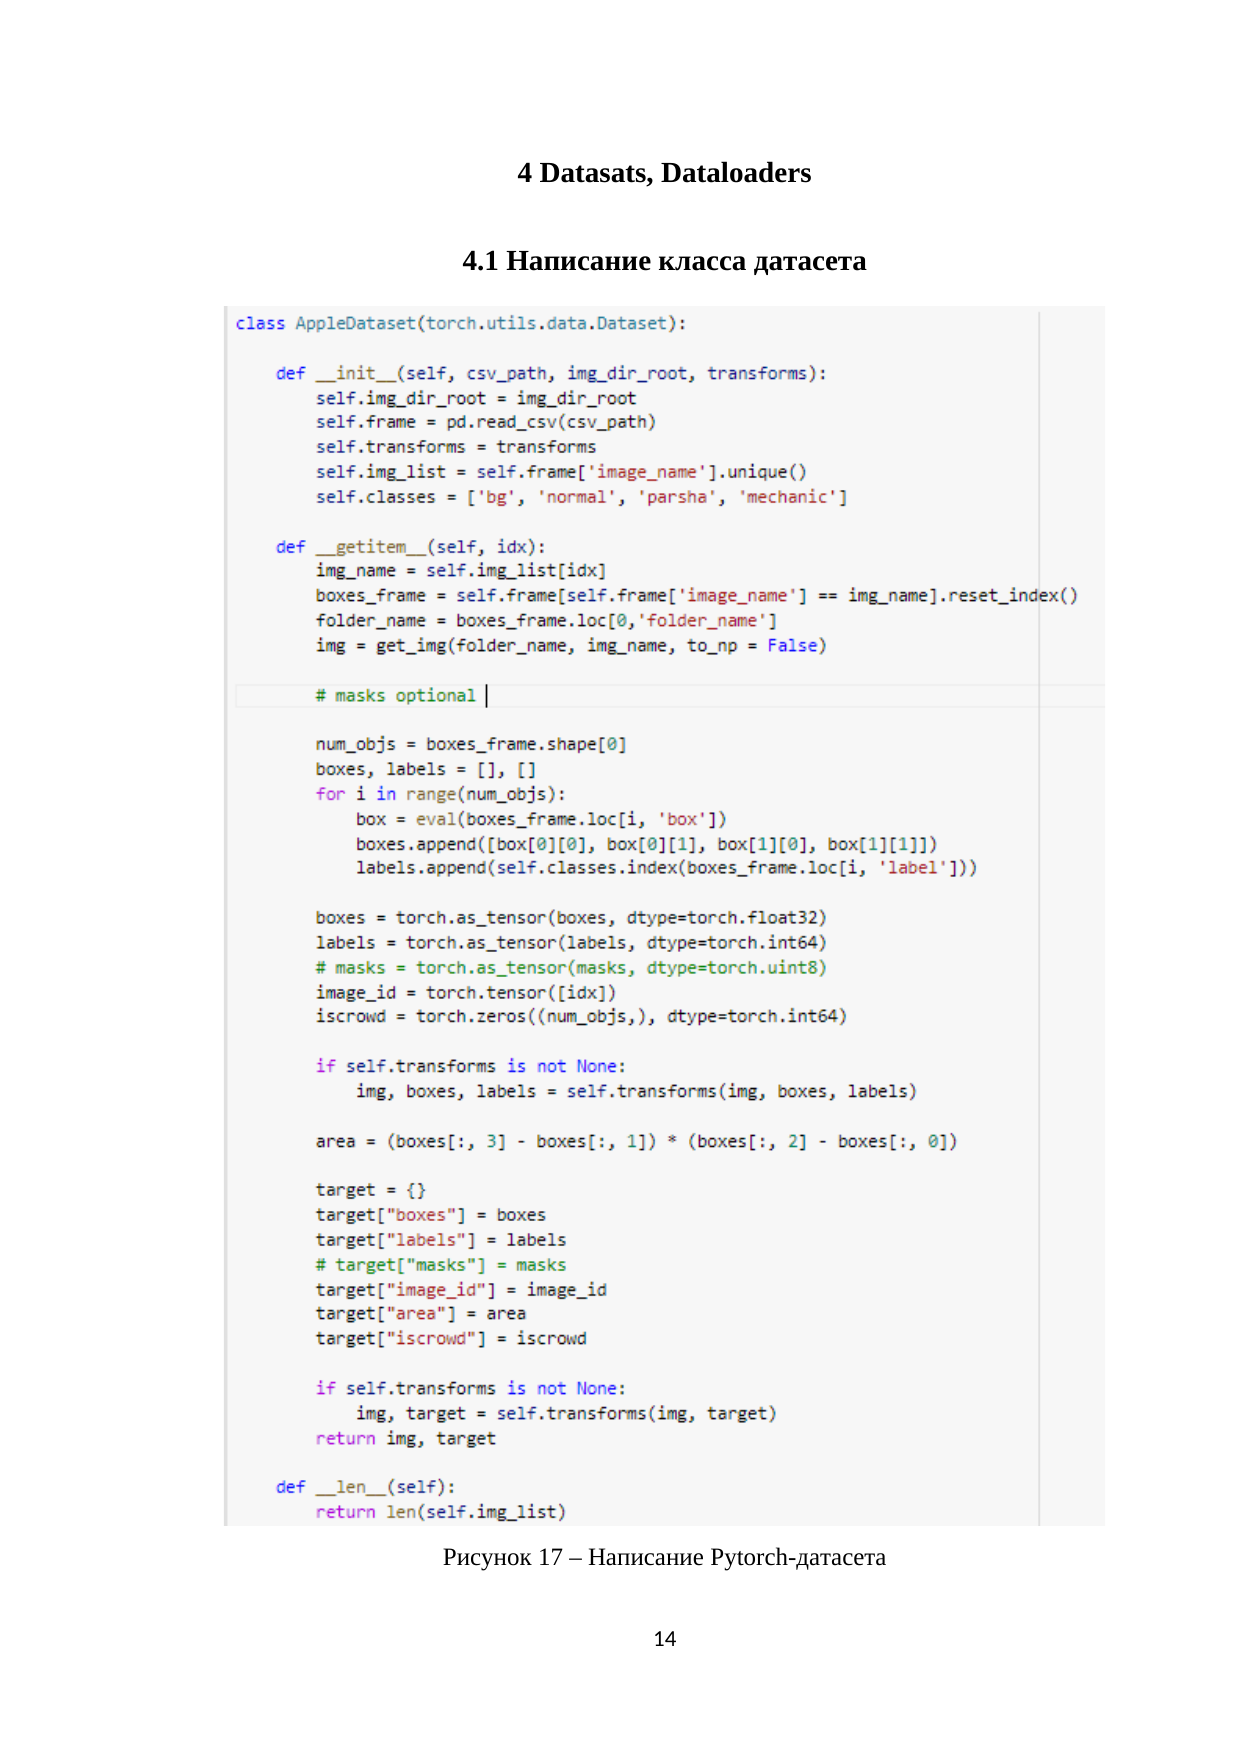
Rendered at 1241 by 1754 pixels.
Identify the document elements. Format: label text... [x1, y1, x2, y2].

text 4 Datasats, Dataloaders [177, 156, 1152, 189]
text 4.1 Написание класса датасета [177, 243, 1152, 277]
text Рисунок 17 – Написание Pytorch-датасета [177, 1542, 1152, 1571]
picture [223, 306, 1105, 1526]
